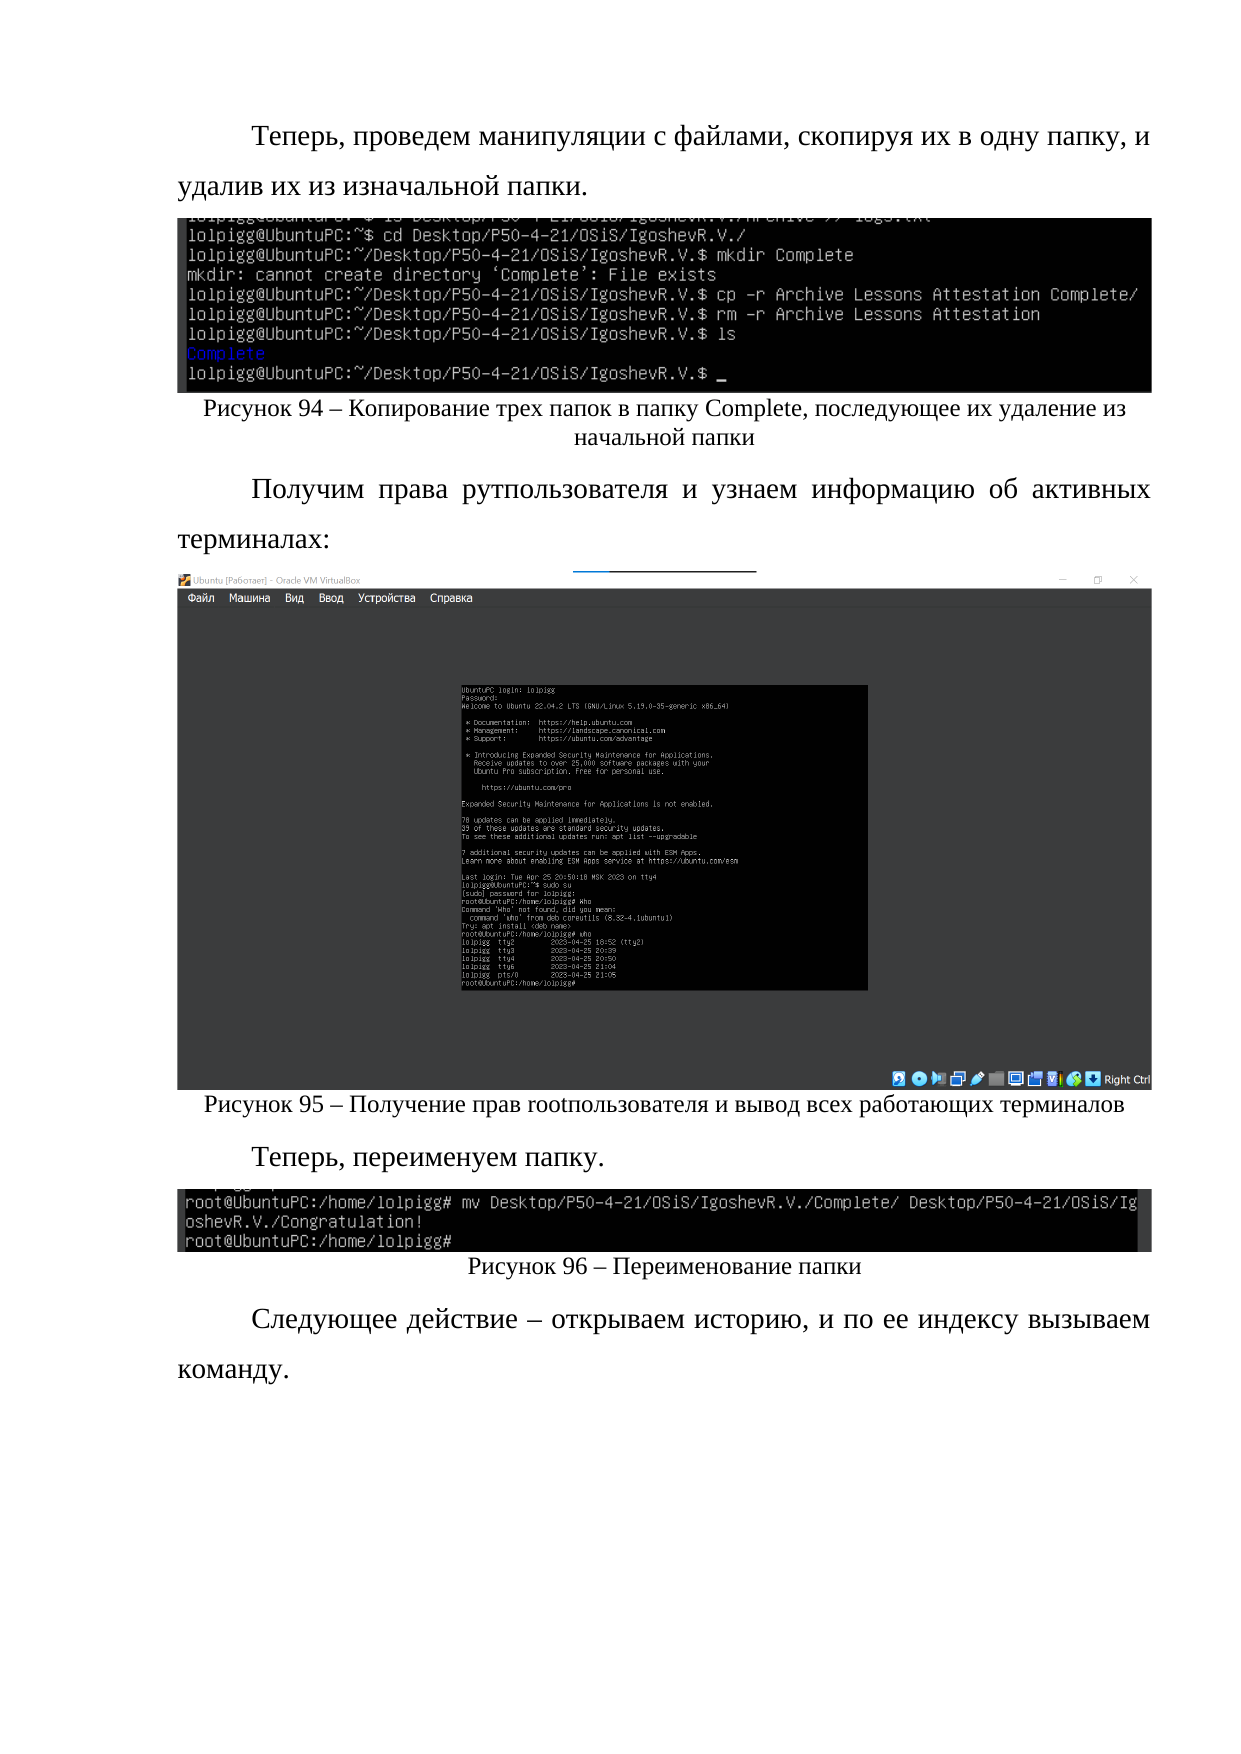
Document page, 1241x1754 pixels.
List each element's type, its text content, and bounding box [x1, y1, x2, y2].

picture [177, 218, 1152, 393]
picture [177, 1189, 1152, 1252]
text Рисунок 95 – Получение прав rootпользователя и вывод всех работающих терминалов [177, 1090, 1152, 1118]
text Рисунок 96 – Переименование папки [177, 1252, 1152, 1280]
text Следующее действие – открываем историю, и по ее индексу вызываем команду. [177, 1301, 1152, 1385]
text Рисунок 94 – Копирование трех папок в папку Complete, последующее их удаление из начальной папки [177, 393, 1152, 450]
text Теперь, проведем манипуляции с файлами, скопируя их в одну папку, и удалив их из изначальной папки. [177, 118, 1152, 202]
picture [177, 571, 1152, 1090]
text Получим права рутпользователя и узнаем информацию об активных терминалах: [177, 471, 1152, 555]
text Теперь, переименуем папку. [177, 1139, 1152, 1173]
